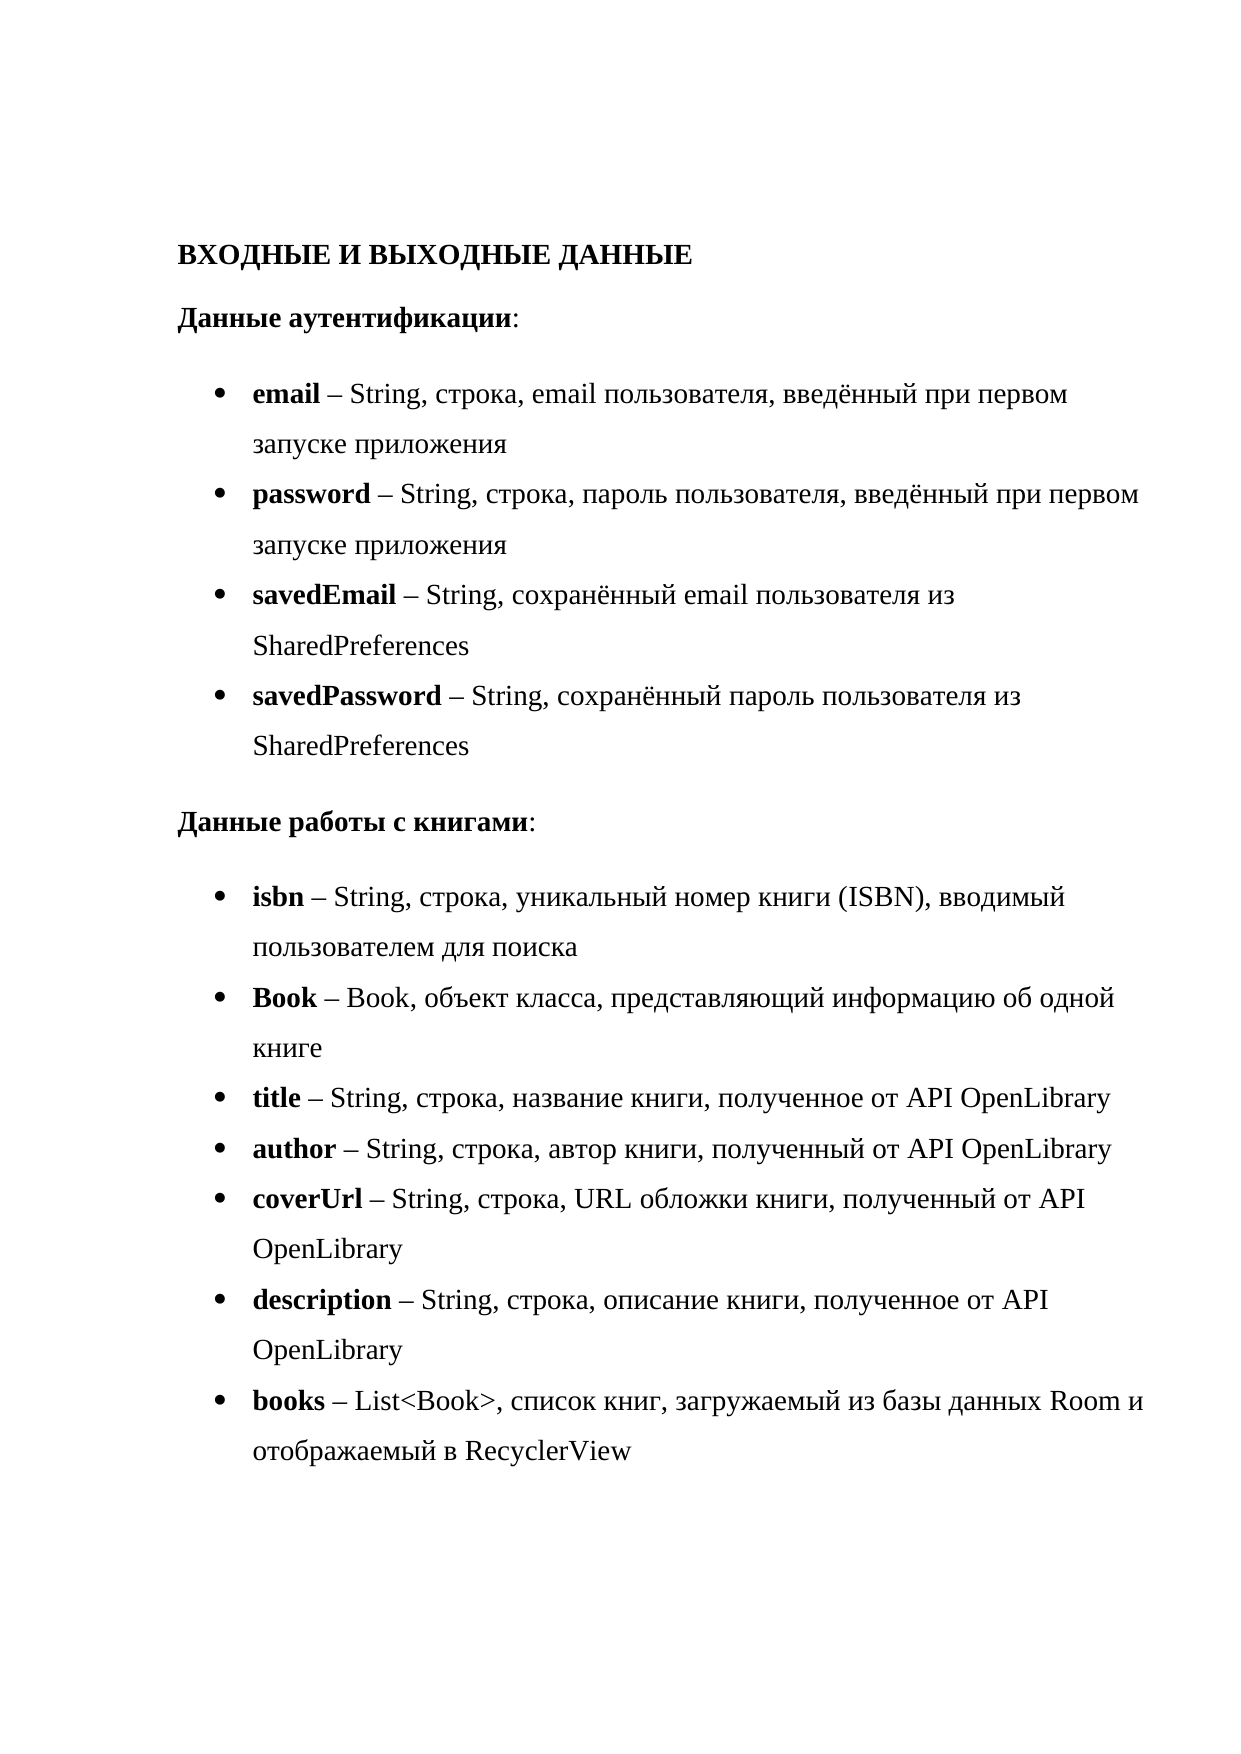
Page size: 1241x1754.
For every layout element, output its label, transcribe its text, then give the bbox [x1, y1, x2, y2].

list description – String, строка, описание книги, полученное от API OpenLibrary [215, 1282, 1152, 1366]
text ВХОДНЫЕ И ВЫХОДНЫЕ ДАННЫЕ [177, 237, 1152, 270]
list password – String, строка, пароль пользователя, введённый при первом запуске приложения [215, 476, 1152, 560]
text Данные работы с книгами: [177, 804, 1152, 837]
list title – String, строка, название книги, полученное от API OpenLibrary [215, 1080, 1152, 1114]
text Данные аутентификации: [177, 300, 1152, 334]
list savedPassword – String, сохранённый пароль пользователя из SharedPreferences [215, 678, 1152, 762]
list savedEmail – String, сохранённый email пользователя из SharedPreferences [215, 577, 1152, 661]
list Book – Book, объект класса, представляющий информацию об одной книге [215, 980, 1152, 1064]
list isbn – String, строка, уникальный номер книги (ISBN), вводимый пользователем для поиска [215, 879, 1152, 963]
list books – List<Book>, список книг, загружаемый из базы данных Room и отображаемый в RecyclerView [215, 1383, 1152, 1467]
list email – String, строка, email пользователя, введённый при первом запуске приложения [215, 376, 1152, 460]
list coverUrl – String, строка, URL обложки книги, полученный от API OpenLibrary [215, 1181, 1152, 1265]
list author – String, строка, автор книги, полученный от API OpenLibrary [215, 1131, 1152, 1164]
